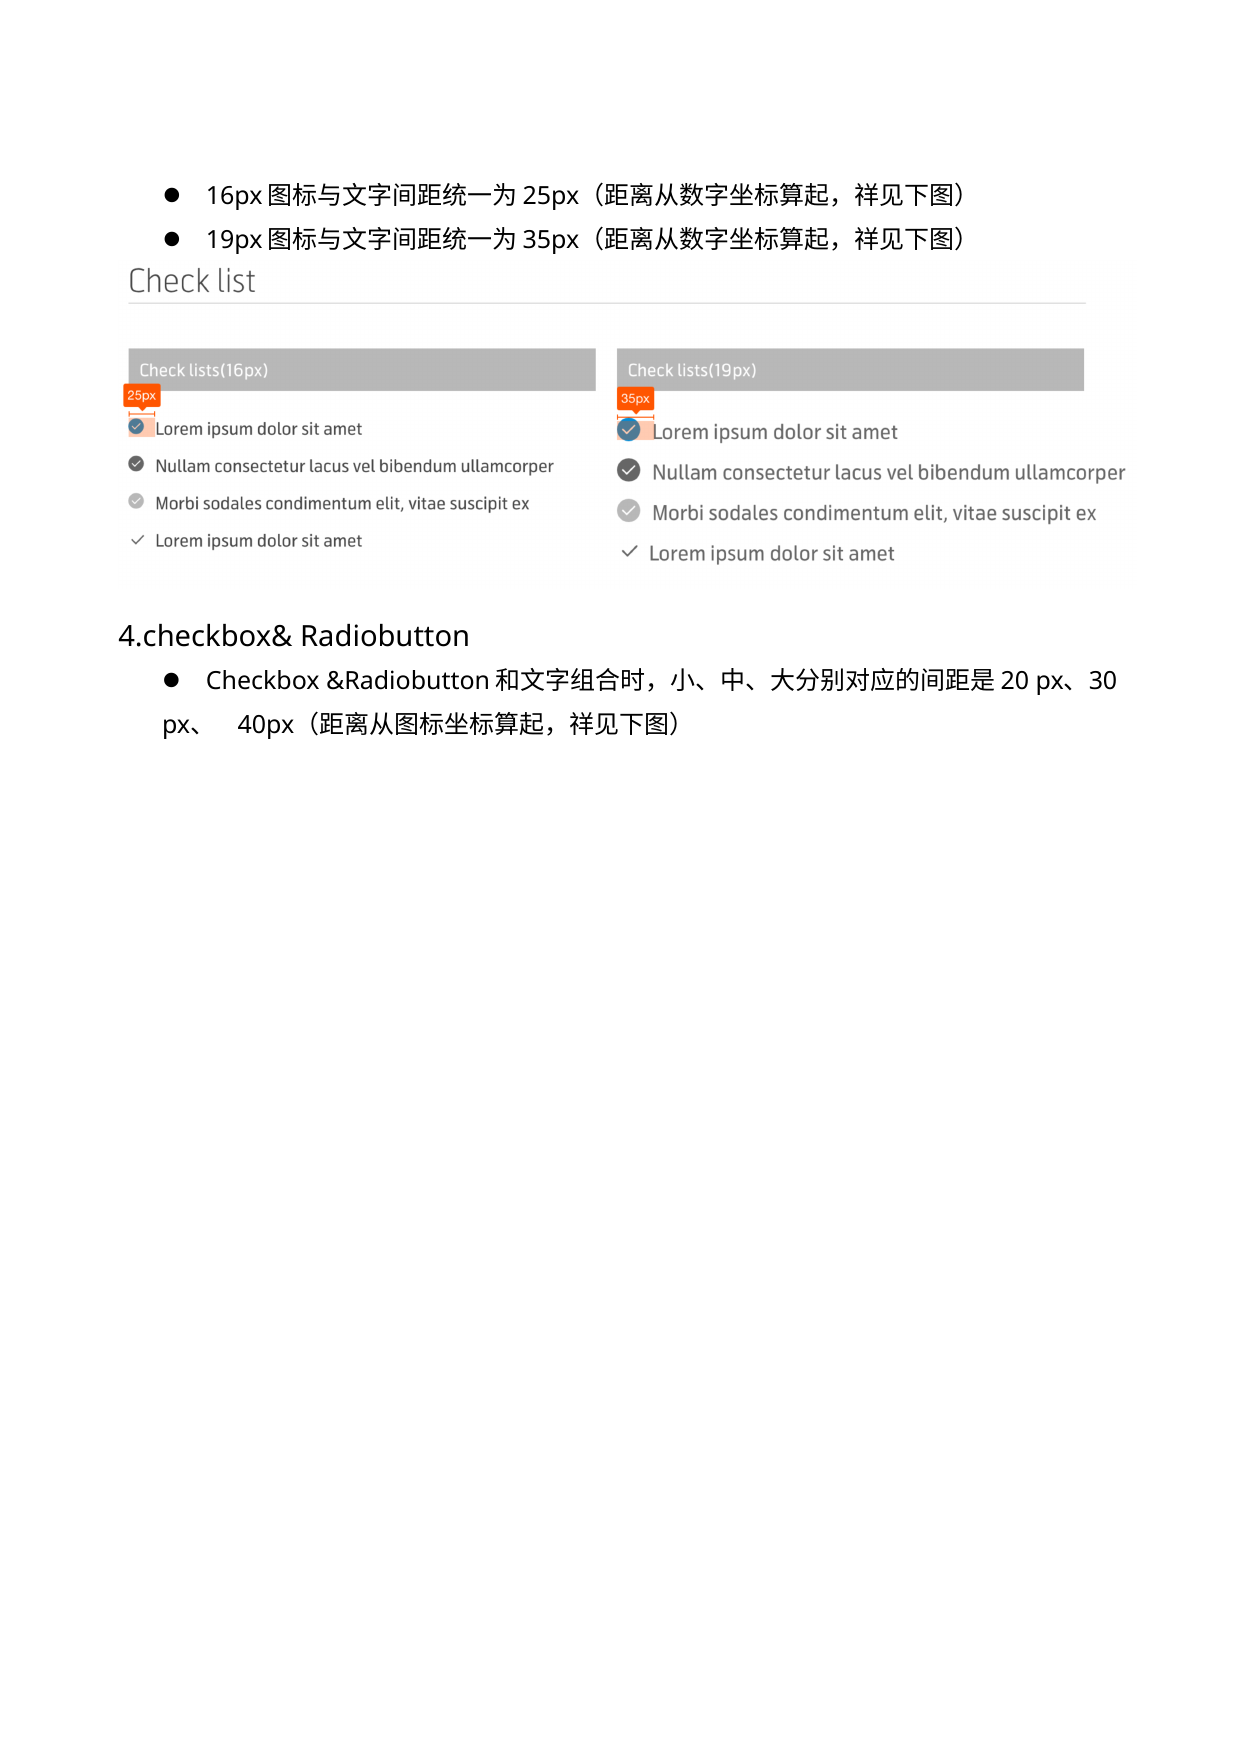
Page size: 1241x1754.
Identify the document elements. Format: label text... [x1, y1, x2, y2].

list 16px图标与文字间距统一为25px（距离从数字坐标算起，祥见下图） [162, 172, 1167, 216]
text 4.checkbox& Radiobutton [118, 613, 1167, 657]
list 19px图标与文字间距统一为35px（距离从数字坐标算起，祥见下图） [162, 216, 1167, 260]
picture [118, 260, 1137, 589]
list Checkbox &Radiobutton和文字组合时，小、中、大分别对应的间距是20 px、30 px、 40px（距离从图标坐标算起，祥见下图） [162, 657, 1138, 745]
